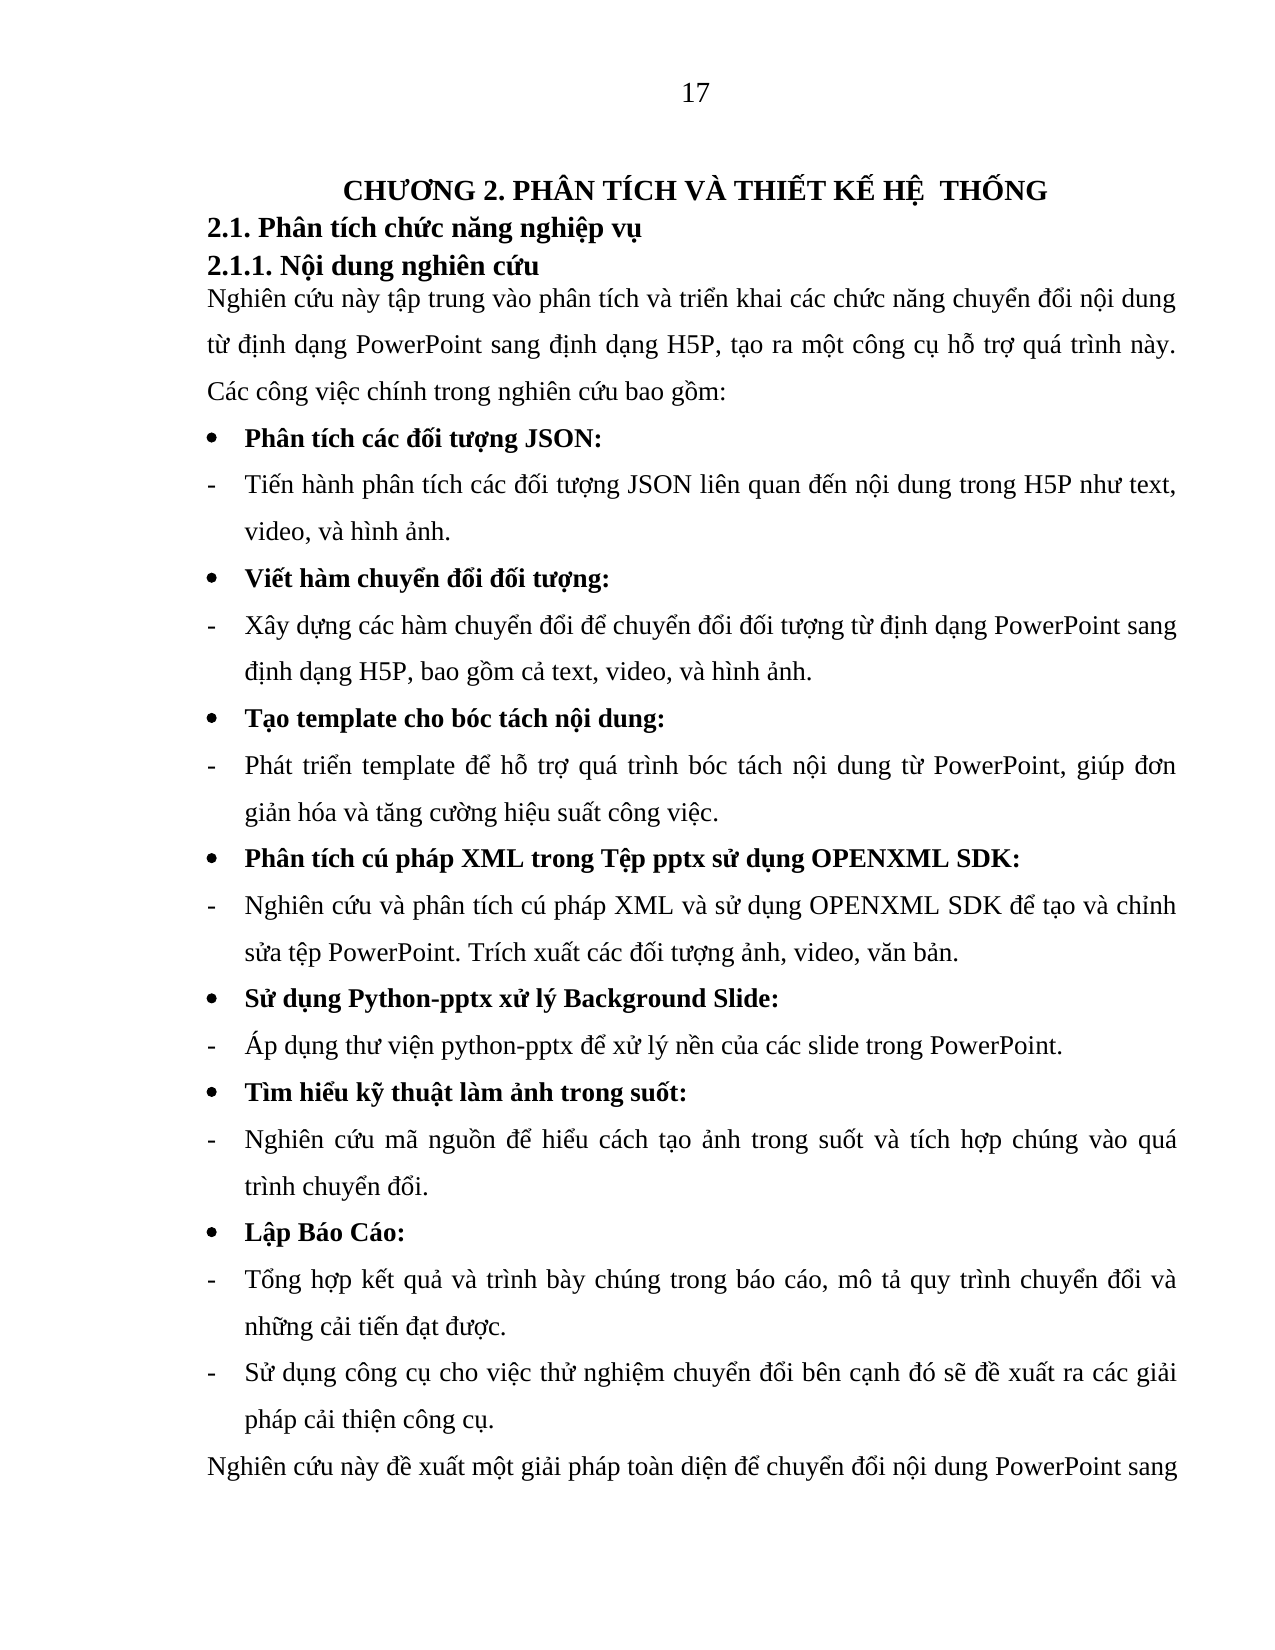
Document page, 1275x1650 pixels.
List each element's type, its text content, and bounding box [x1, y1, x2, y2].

subtitle CHƯƠNG 2. PHÂN TÍCH VÀ THIẾT KẾ HỆ THỐNG [207, 173, 1184, 206]
list Tiến hành phân tích các đối tượng JSON liên quan đến nội dung trong H5P như text, video, và hình ảnh. [207, 468, 1178, 546]
list Sử dụng Python-pptx xử lý Background Slide: [207, 982, 1178, 1014]
list Lập Báo Cáo: [207, 1216, 1178, 1247]
subtitle 2.1.1. Nội dung nghiên cứu [207, 248, 1184, 282]
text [207, 1450, 1178, 1481]
list Phát triển template để hỗ trợ quá trình bóc tách nội dung từ PowerPoint, giúp đơn giản hóa và tăng cường hiệu suất công việc. [207, 749, 1178, 827]
list Tổng hợp kết quả và trình bày chúng trong báo cáo, mô tả quy trình chuyển đổi và những cải tiến đạt được. [207, 1263, 1178, 1341]
list Nghiên cứu và phân tích cú pháp XML và sử dụng OPENXML SDK để tạo và chỉnh sửa tệp PowerPoint. Trích xuất các đối tượng ảnh, video, văn bản. [207, 889, 1178, 967]
list Phân tích các đối tượng JSON: [207, 422, 1178, 453]
list Tạo template cho bóc tách nội dung: [207, 702, 1178, 733]
list Tìm hiểu kỹ thuật làm ảnh trong suốt: [207, 1076, 1178, 1107]
text Nghiên cứu này tập trung vào phân tích và triển khai các chức năng chuyển đổi nội dung từ định dạng PowerPoint sang định dạng H5P, tạo ra một công cụ hỗ trợ quá trình này. Các công việc chính trong nghiên cứu bao gồm: [207, 282, 1178, 406]
list Viết hàm chuyển đổi đối tượng: [207, 562, 1178, 593]
subtitle 2.1. Phân tích chức năng nghiệp vụ [207, 210, 1184, 244]
list Áp dụng thư viện python-pptx để xử lý nền của các slide trong PowerPoint. [207, 1029, 1178, 1061]
list Phân tích cú pháp XML trong Tệp pptx sử dụng OPENXML SDK: [207, 842, 1178, 873]
list Xây dựng các hàm chuyển đổi để chuyển đổi đối tượng từ định dạng PowerPoint sang định dạng H5P, bao gồm cả text, video, và hình ảnh. [207, 609, 1178, 687]
list Nghiên cứu mã nguồn để hiểu cách tạo ảnh trong suốt và tích hợp chúng vào quá trình chuyển đổi. [207, 1123, 1178, 1201]
list Sử dụng công cụ cho việc thử nghiệm chuyển đổi bên cạnh đó sẽ đề xuất ra các giải pháp cải thiện công cụ. [207, 1356, 1178, 1434]
